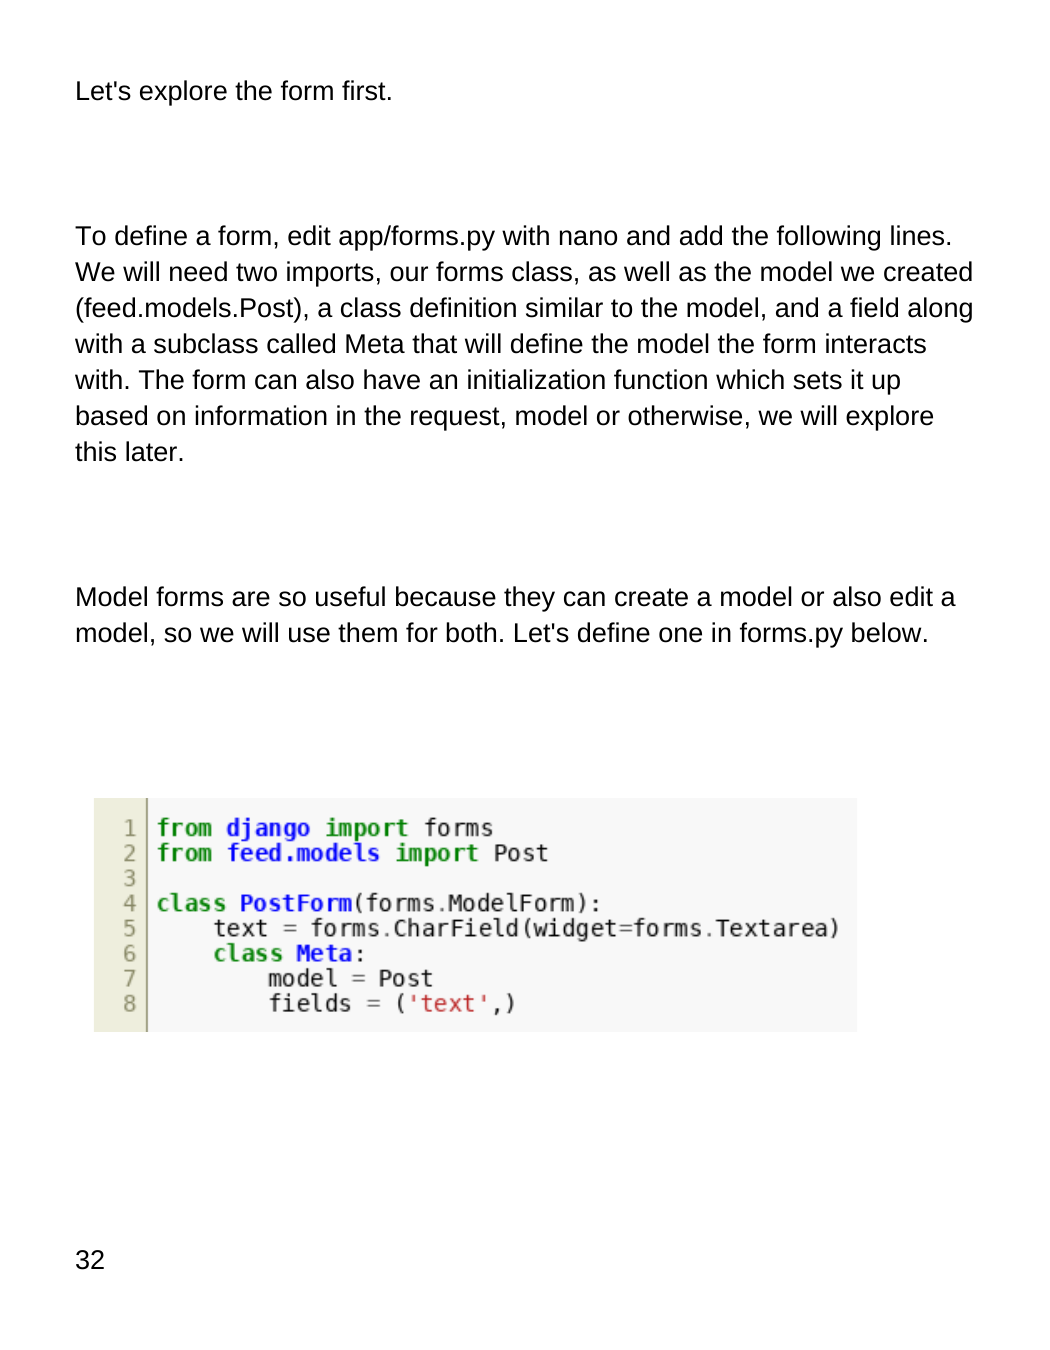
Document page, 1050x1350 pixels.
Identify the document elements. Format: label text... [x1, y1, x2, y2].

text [75, 75, 975, 142]
text Model forms are so useful because they can create a model or also edit a model, so we will use them for both. Let's define one in forms.py below. [75, 581, 975, 684]
picture [93, 798, 858, 1032]
text To define a form, edit app/forms.py with nano and add the following lines. We will need two imports, our forms class, as well as the model we created (feed.models.Post), a class definition similar to the model, and a field along with a subclass called Meta that will define the model the form interacts with. The form can also have an initialization function which sets it up based on information in the request, model or otherwise, we will explore this later. [75, 220, 975, 503]
